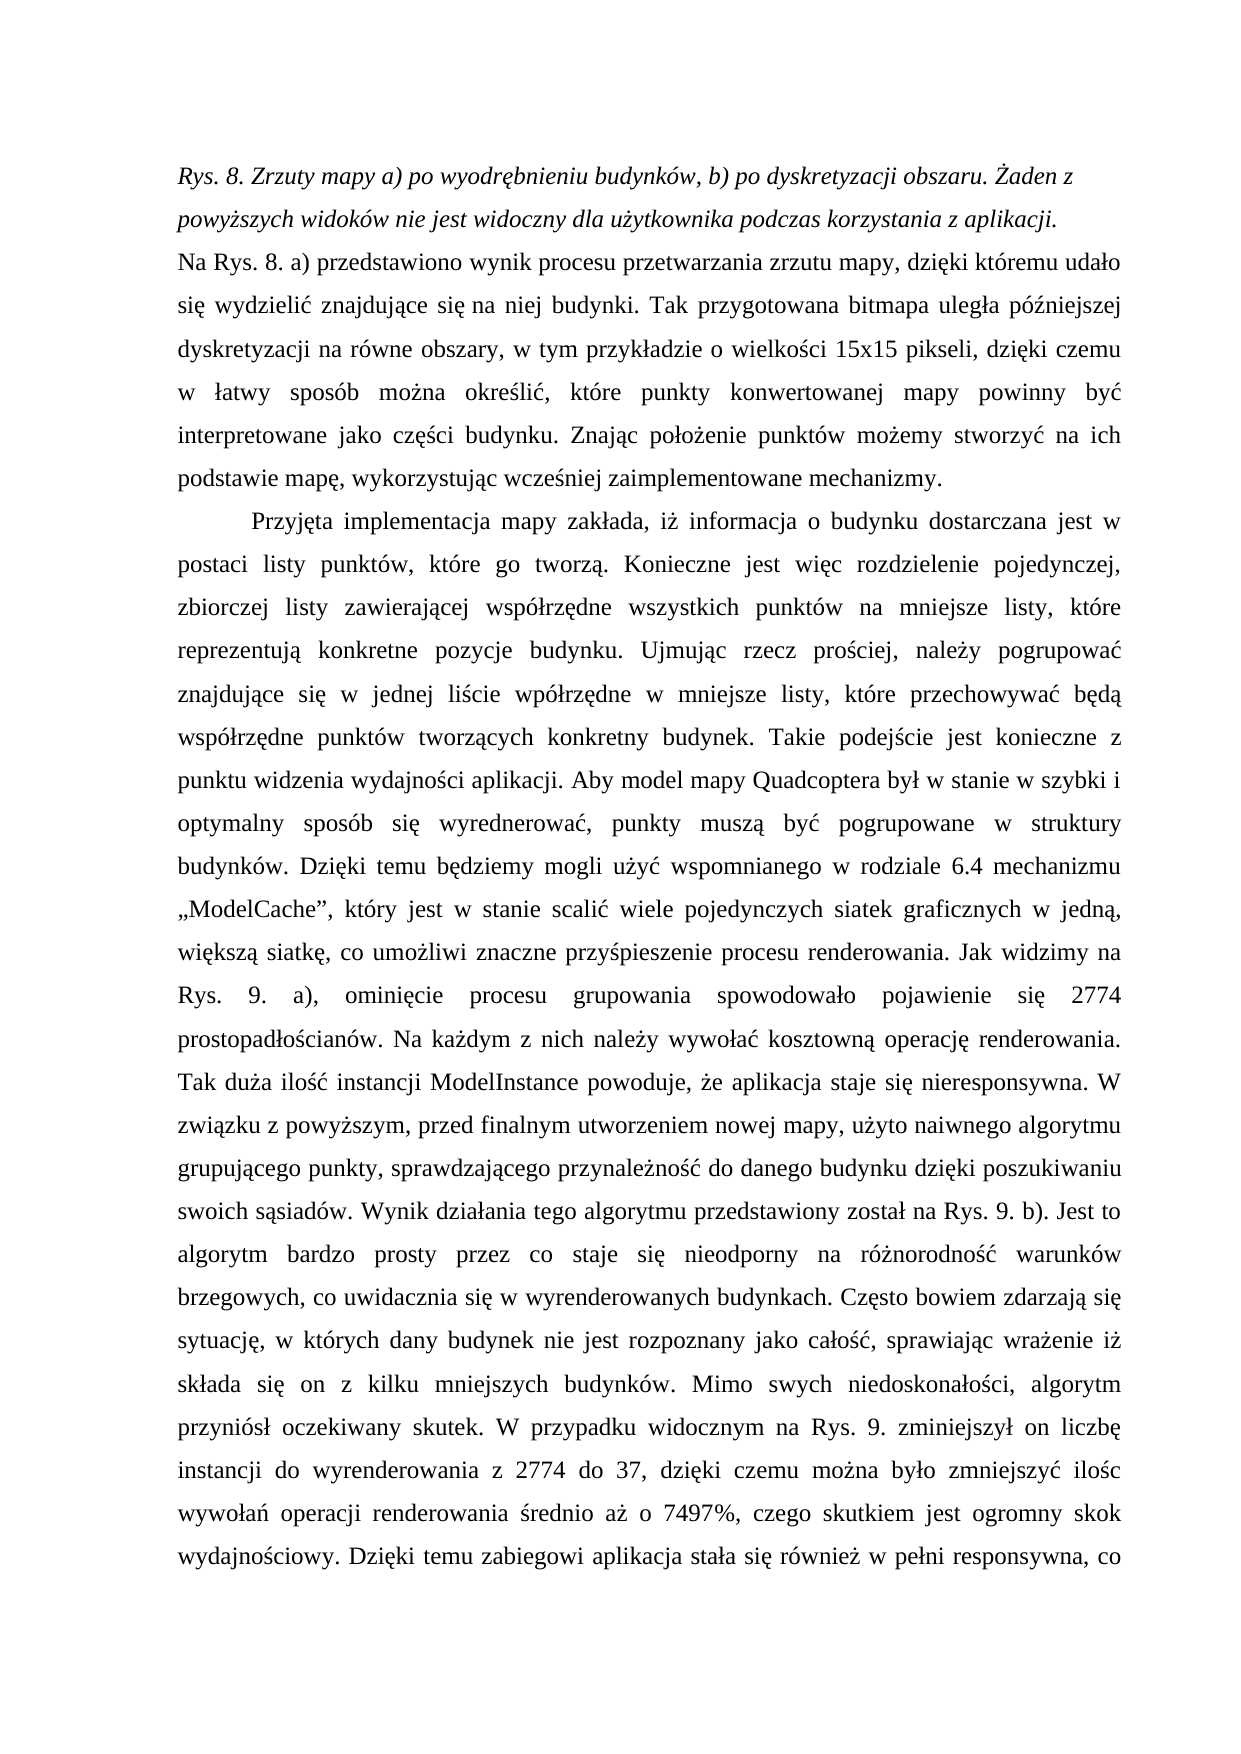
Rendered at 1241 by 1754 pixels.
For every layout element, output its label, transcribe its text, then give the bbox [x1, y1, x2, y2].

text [177, 506, 1122, 1570]
text Na Rys. 8. a) przedstawiono wynik procesu przetwarzania zrzutu mapy, dzięki któremu udało się wydzielić znajdujące się na niej budynki. Tak przygotowana bitmapa uległa późniejszej dyskretyzacji na równe obszary, w tym przykładzie o wielkości 15x15 pikseli, dzięki czemu w łatwy sposób można określić, które punkty konwertowanej mapy powinny być interpretowane jako części budynku. Znając położenie punktów możemy stworzyć na ich podstawie mapę, wykorzystując wcześniej zaimplementowane mechanizmy. [177, 247, 1122, 492]
text Rys. 8. Zrzuty mapy a) po wyodrębnieniu budynków, b) po dyskretyzacji obszaru. Żaden z powyższych widoków nie jest widoczny dla użytkownika podczas korzystania z aplikacji. [177, 161, 1122, 233]
